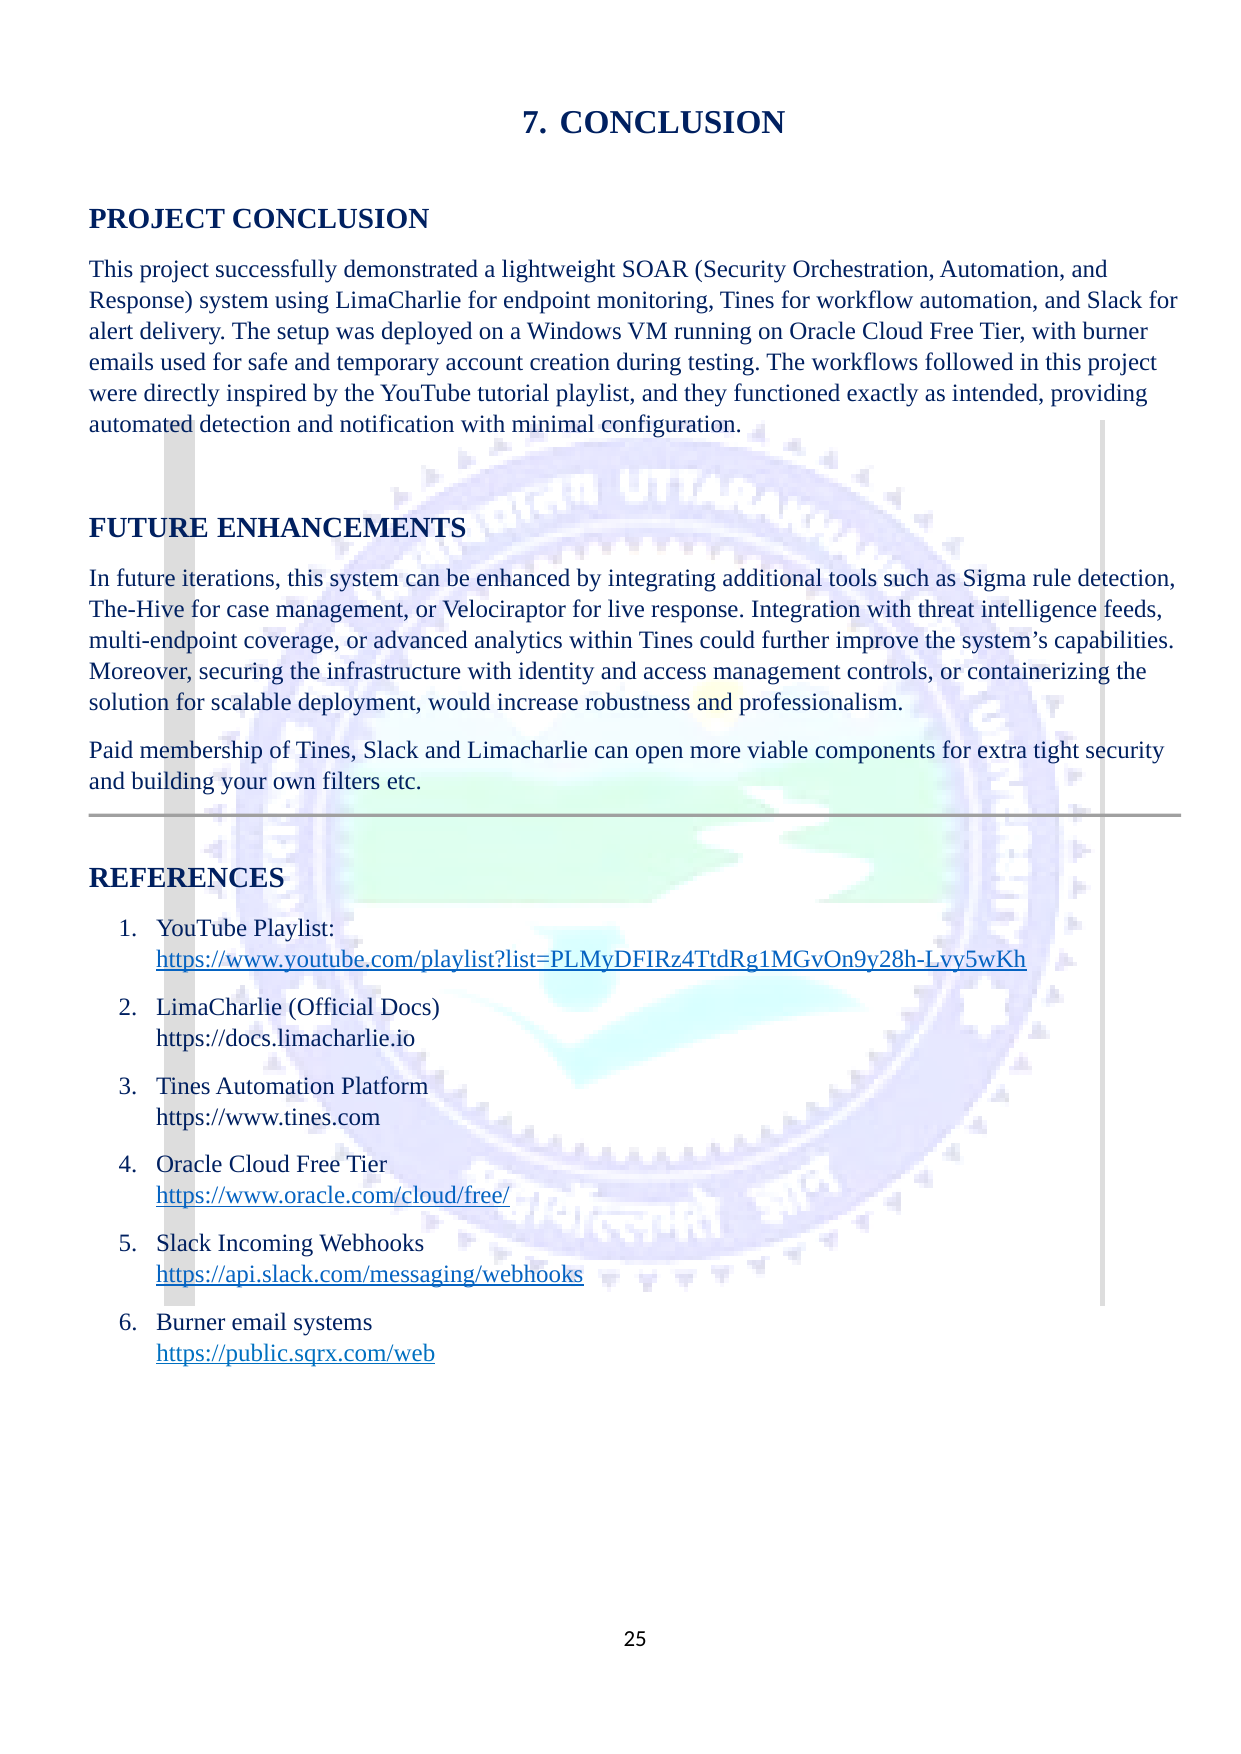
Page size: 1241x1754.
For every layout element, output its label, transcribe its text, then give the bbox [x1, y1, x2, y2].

text REFERENCES [89, 861, 1181, 894]
text FUTURE ENHANCEMENTS [89, 510, 1181, 543]
text In future iterations, this system can be enhanced by integrating additional tools such as Sigma rule detection, The-Hive for case management, or Velociraptor for live response. Integration with threat intelligence feeds, multi-endpoint coverage, or advanced analytics within Tines could further improve the system’s capabilities. Moreover, securing the infrastructure with identity and access management controls, or containerizing the solution for scalable deployment, would increase robustness and professionalism. [89, 563, 1181, 716]
list Oracle Cloud Free Tier https://www.oracle.com/cloud/free/ [118, 1149, 1181, 1209]
text PROJECT CONCLUSION [89, 201, 1181, 235]
text This project successfully demonstrated a lightweight SOAR (Security Orchestration, Automation, and Response) system using LimaCharlie for endpoint monitoring, Tines for workflow automation, and Slack for alert delivery. The setup was deployed on a Windows VM running on Oracle Cloud Free Tier, with burner emails used for safe and temporary account creation during testing. The workflows followed in this project were directly inspired by the YouTube tutorial playlist, and they functioned exactly as intended, providing automated detection and notification with minimal configuration. [89, 254, 1181, 438]
list YouTube Playlist: https://www.youtube.com/playlist?list=PLMyDFIRz4TtdRg1MGvOn9y28h-Lvy5wKh [118, 913, 1181, 973]
text Paid membership of Tines, Slack and Limacharlie can open more viable components for extra tight security and building your own filters etc. [89, 735, 1181, 795]
list LimaCharlie (Official Docs) https://docs.limacharlie.io [118, 992, 1181, 1052]
list Slack Incoming Webhooks https://api.slack.com/messaging/webhooks [118, 1228, 1181, 1288]
list CONCLUSION [126, 102, 1181, 140]
list Tines Automation Platform https://www.tines.com [118, 1071, 1181, 1131]
text https://public.sqrx.com/web [156, 1338, 1181, 1367]
list Burner email systems [118, 1307, 1181, 1336]
